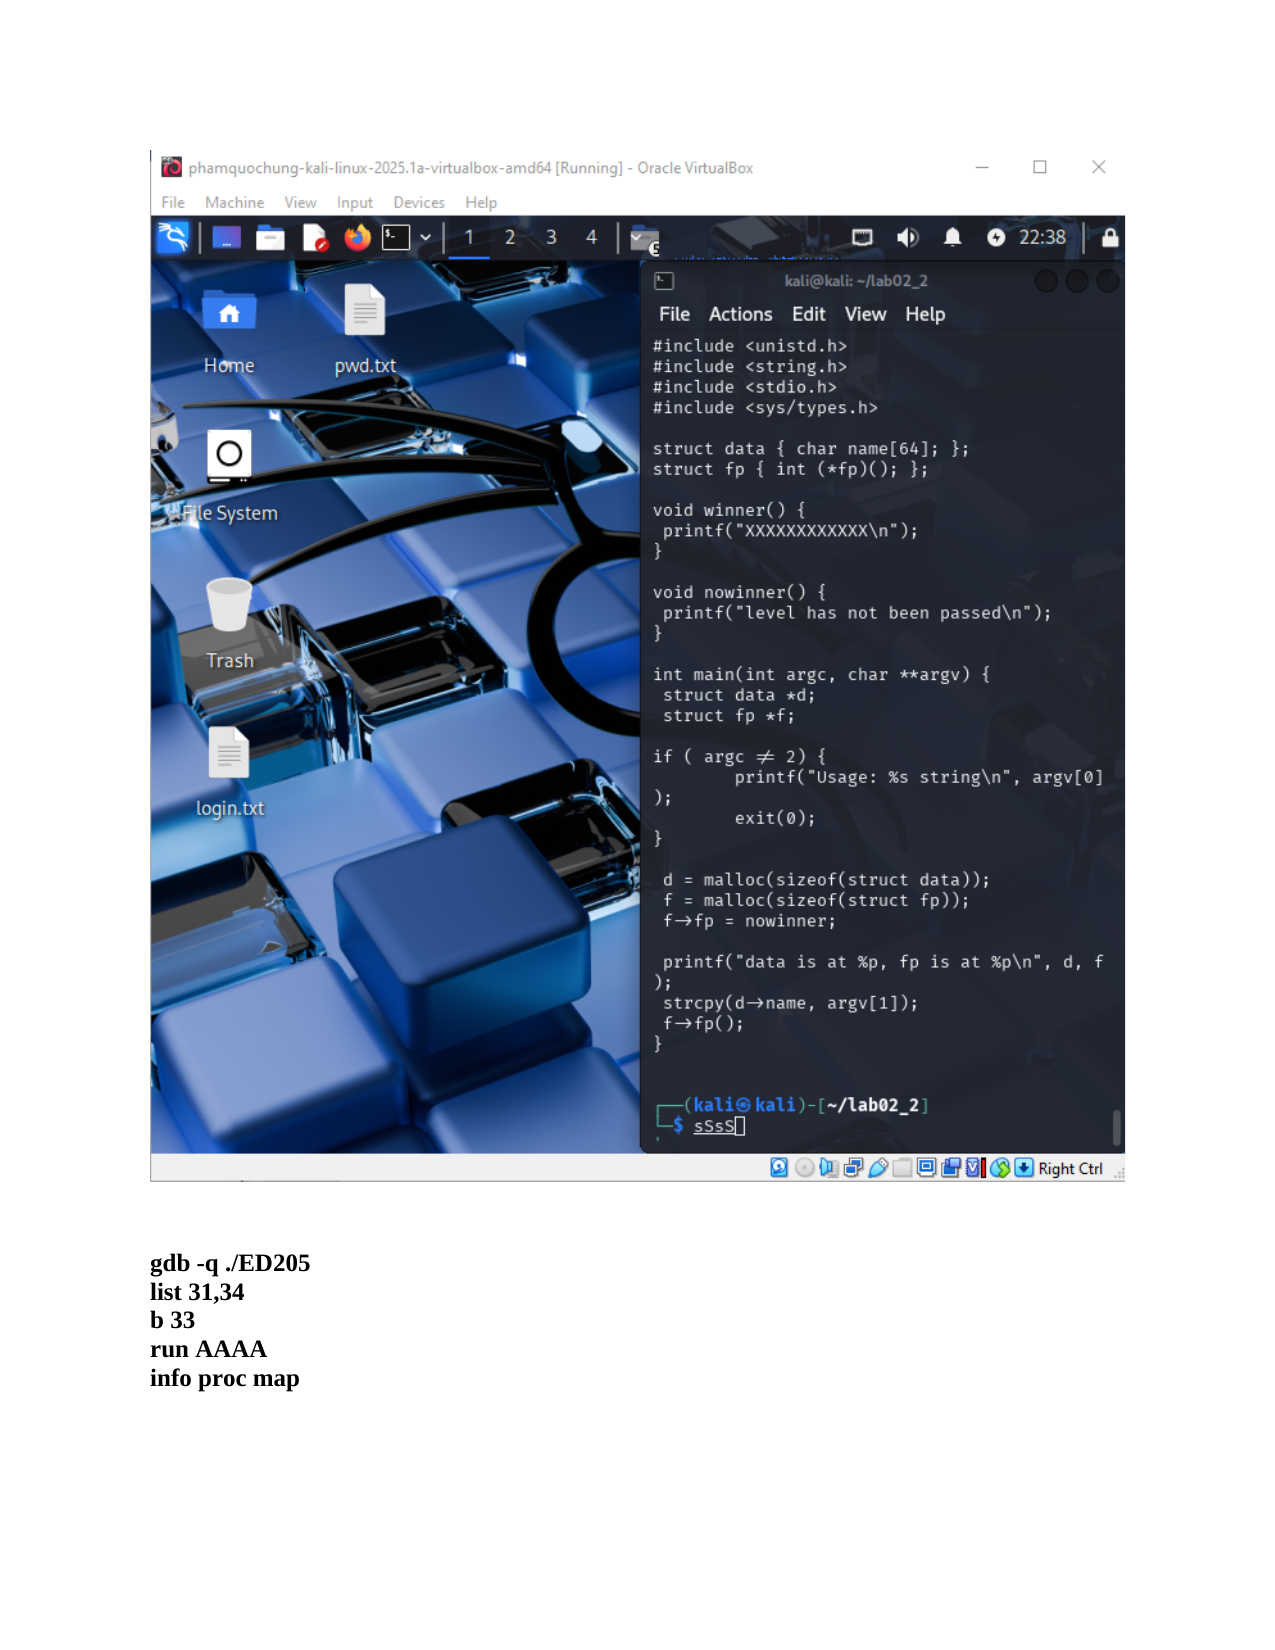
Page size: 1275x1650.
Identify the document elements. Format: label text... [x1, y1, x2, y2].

text info proc map [150, 1363, 1125, 1392]
text gdb -q ./ED205 [150, 1248, 1125, 1277]
text b 33 [150, 1305, 1125, 1334]
picture [150, 150, 1125, 1182]
text list 31,34 [150, 1277, 1125, 1305]
text run AAAA [150, 1334, 1125, 1363]
